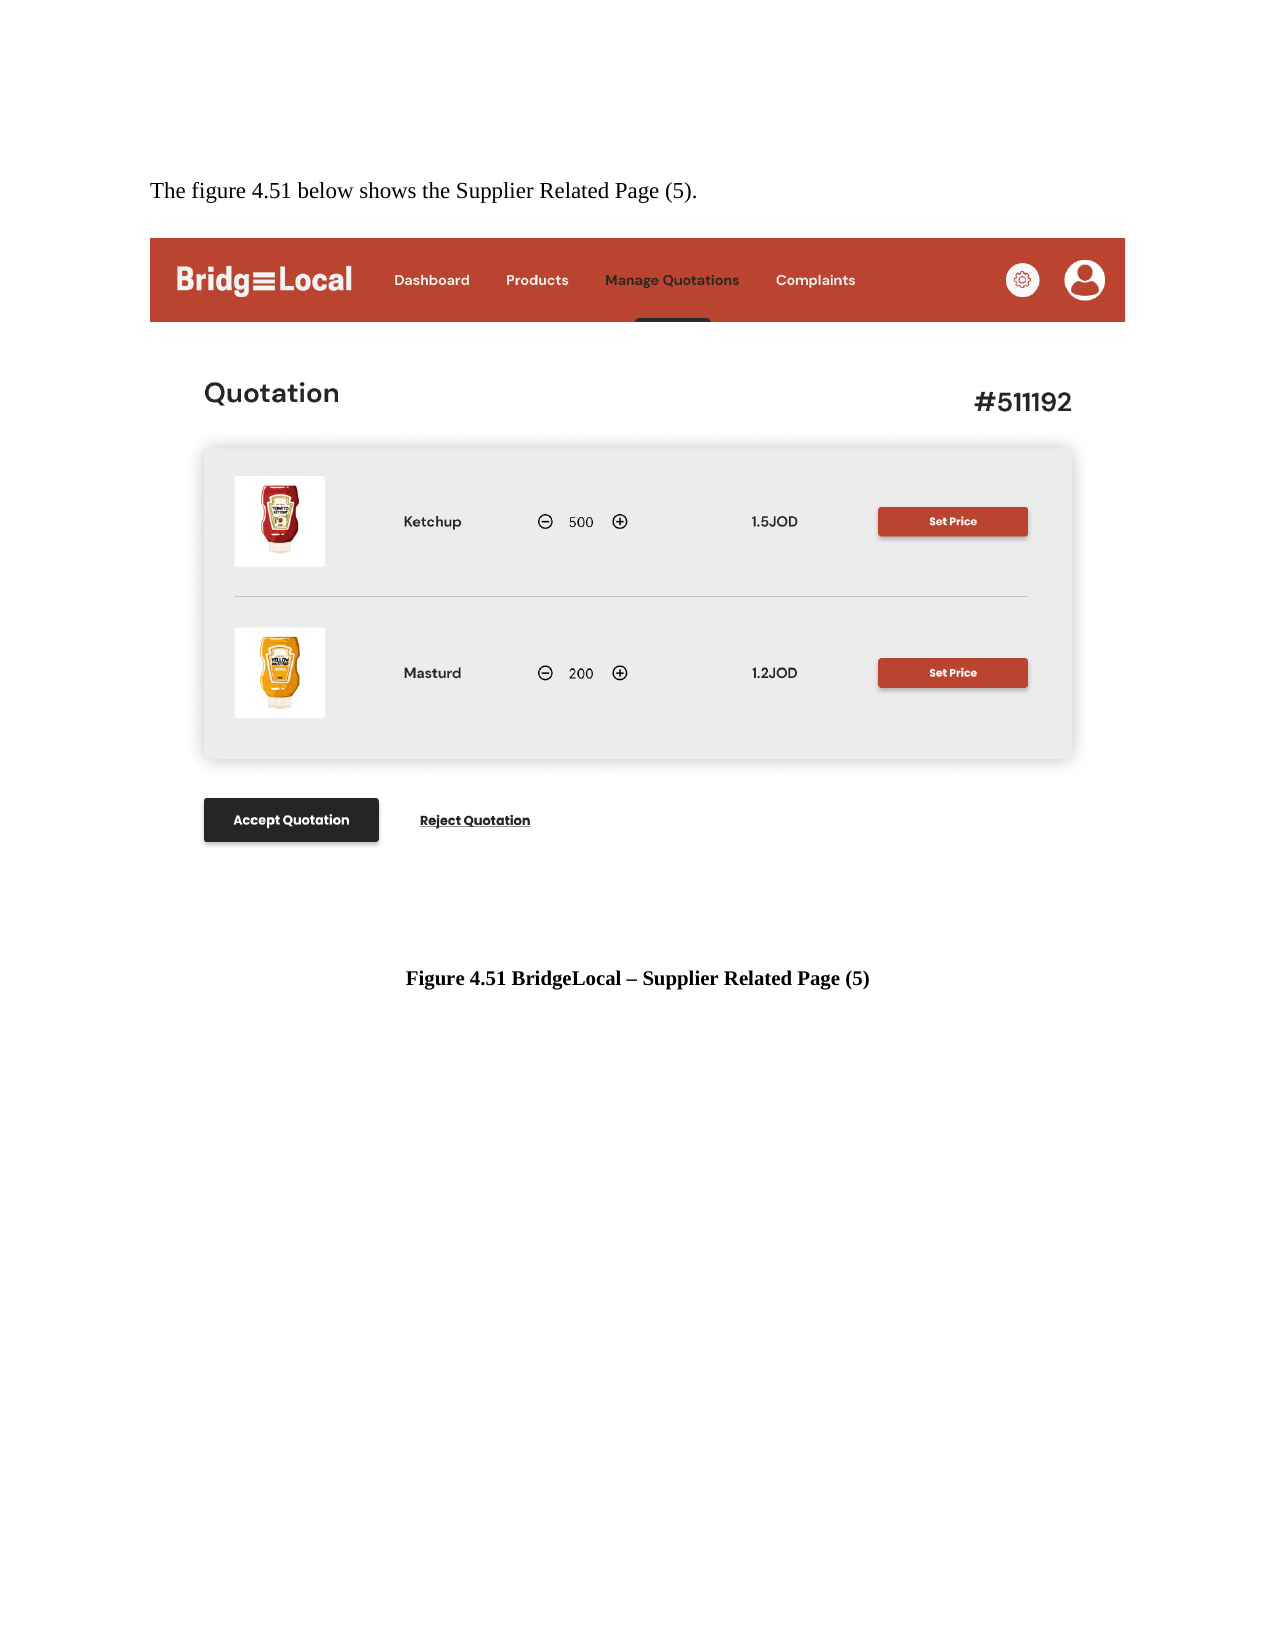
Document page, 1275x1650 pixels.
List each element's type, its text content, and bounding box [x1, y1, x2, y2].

text The figure 4.51 below shows the Supplier Related Page (5). [150, 178, 1125, 204]
text Figure 4.51 BridgeLocal – Supplier Related Page (5) [150, 965, 1125, 989]
picture [150, 238, 1125, 932]
